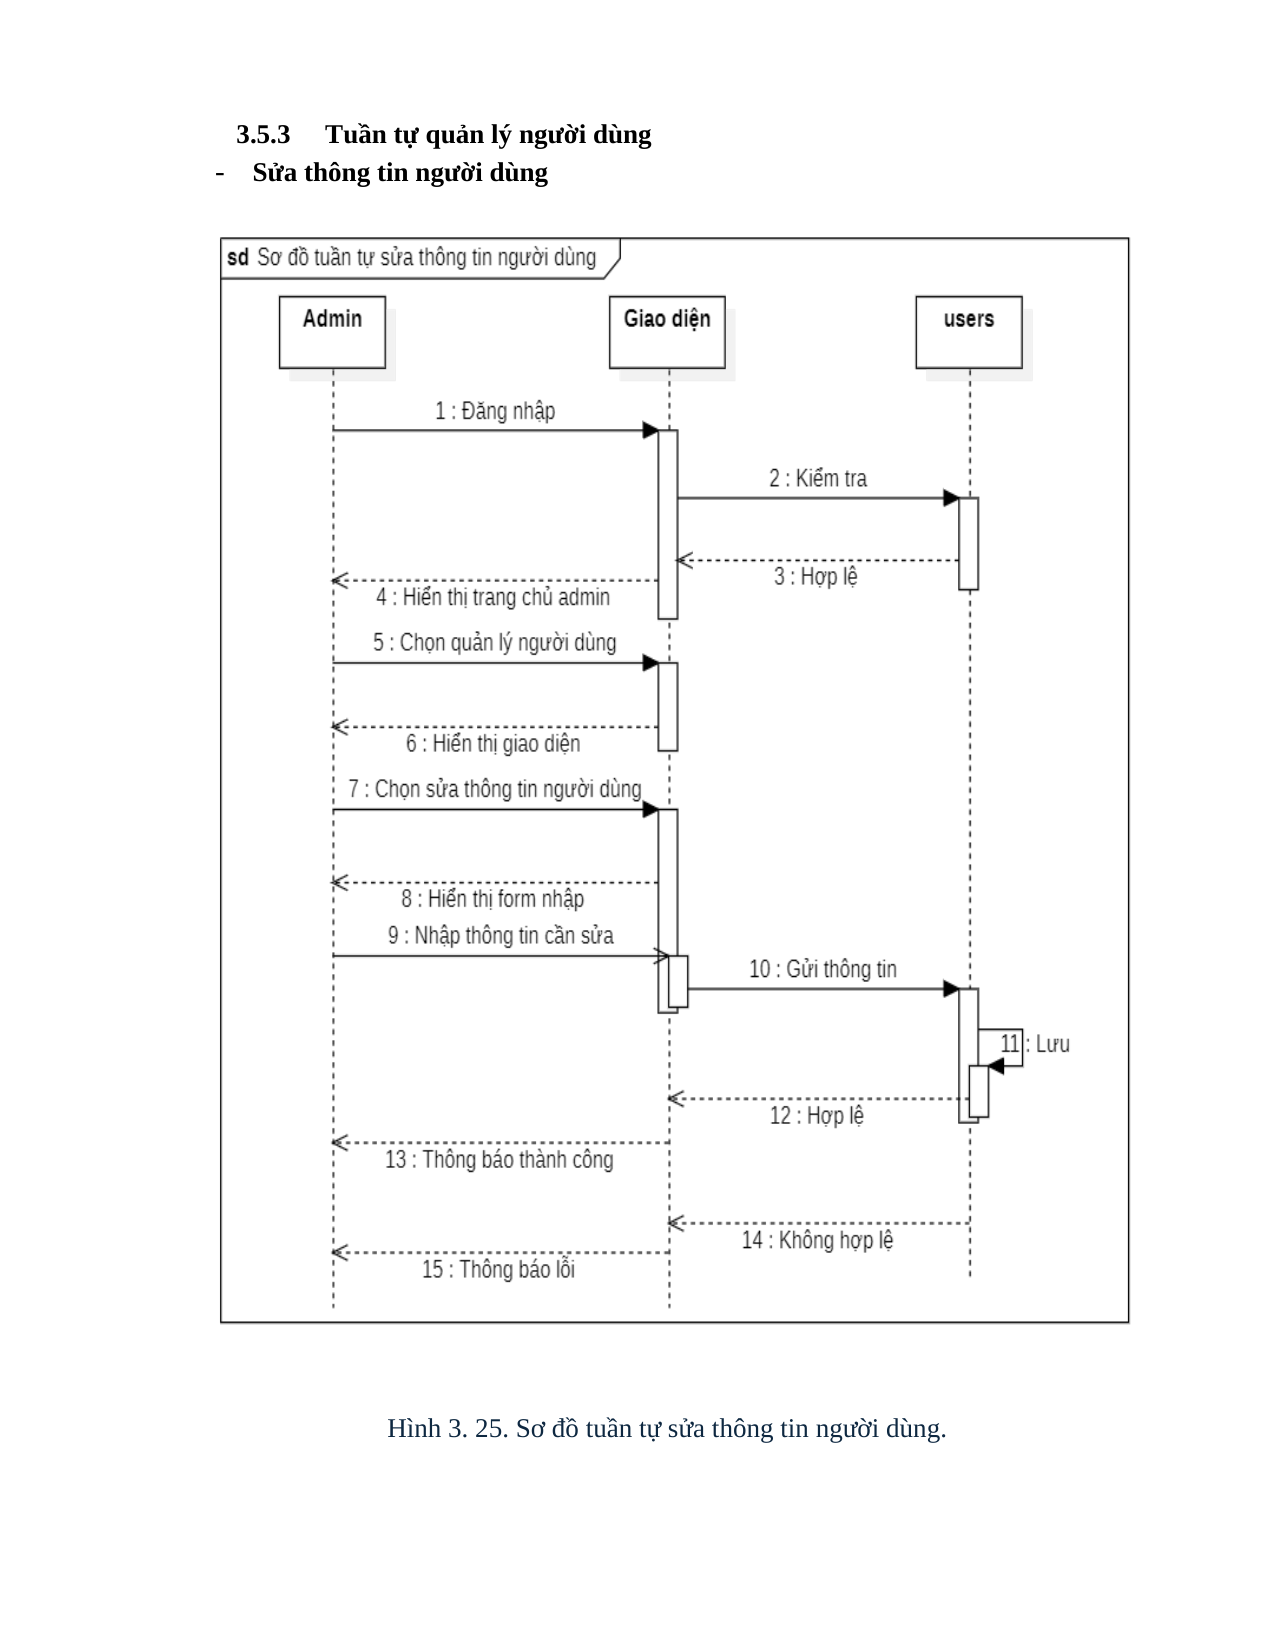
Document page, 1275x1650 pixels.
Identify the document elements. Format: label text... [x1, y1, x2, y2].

list Tuần tự quản lý người dùng [236, 118, 1157, 149]
list Sửa thông tin người dùng [215, 154, 1157, 187]
text Hình 3. 25. Sơ đồ tuần tự sửa thông tin người dùng. [177, 1412, 1157, 1444]
picture [206, 221, 1187, 1395]
